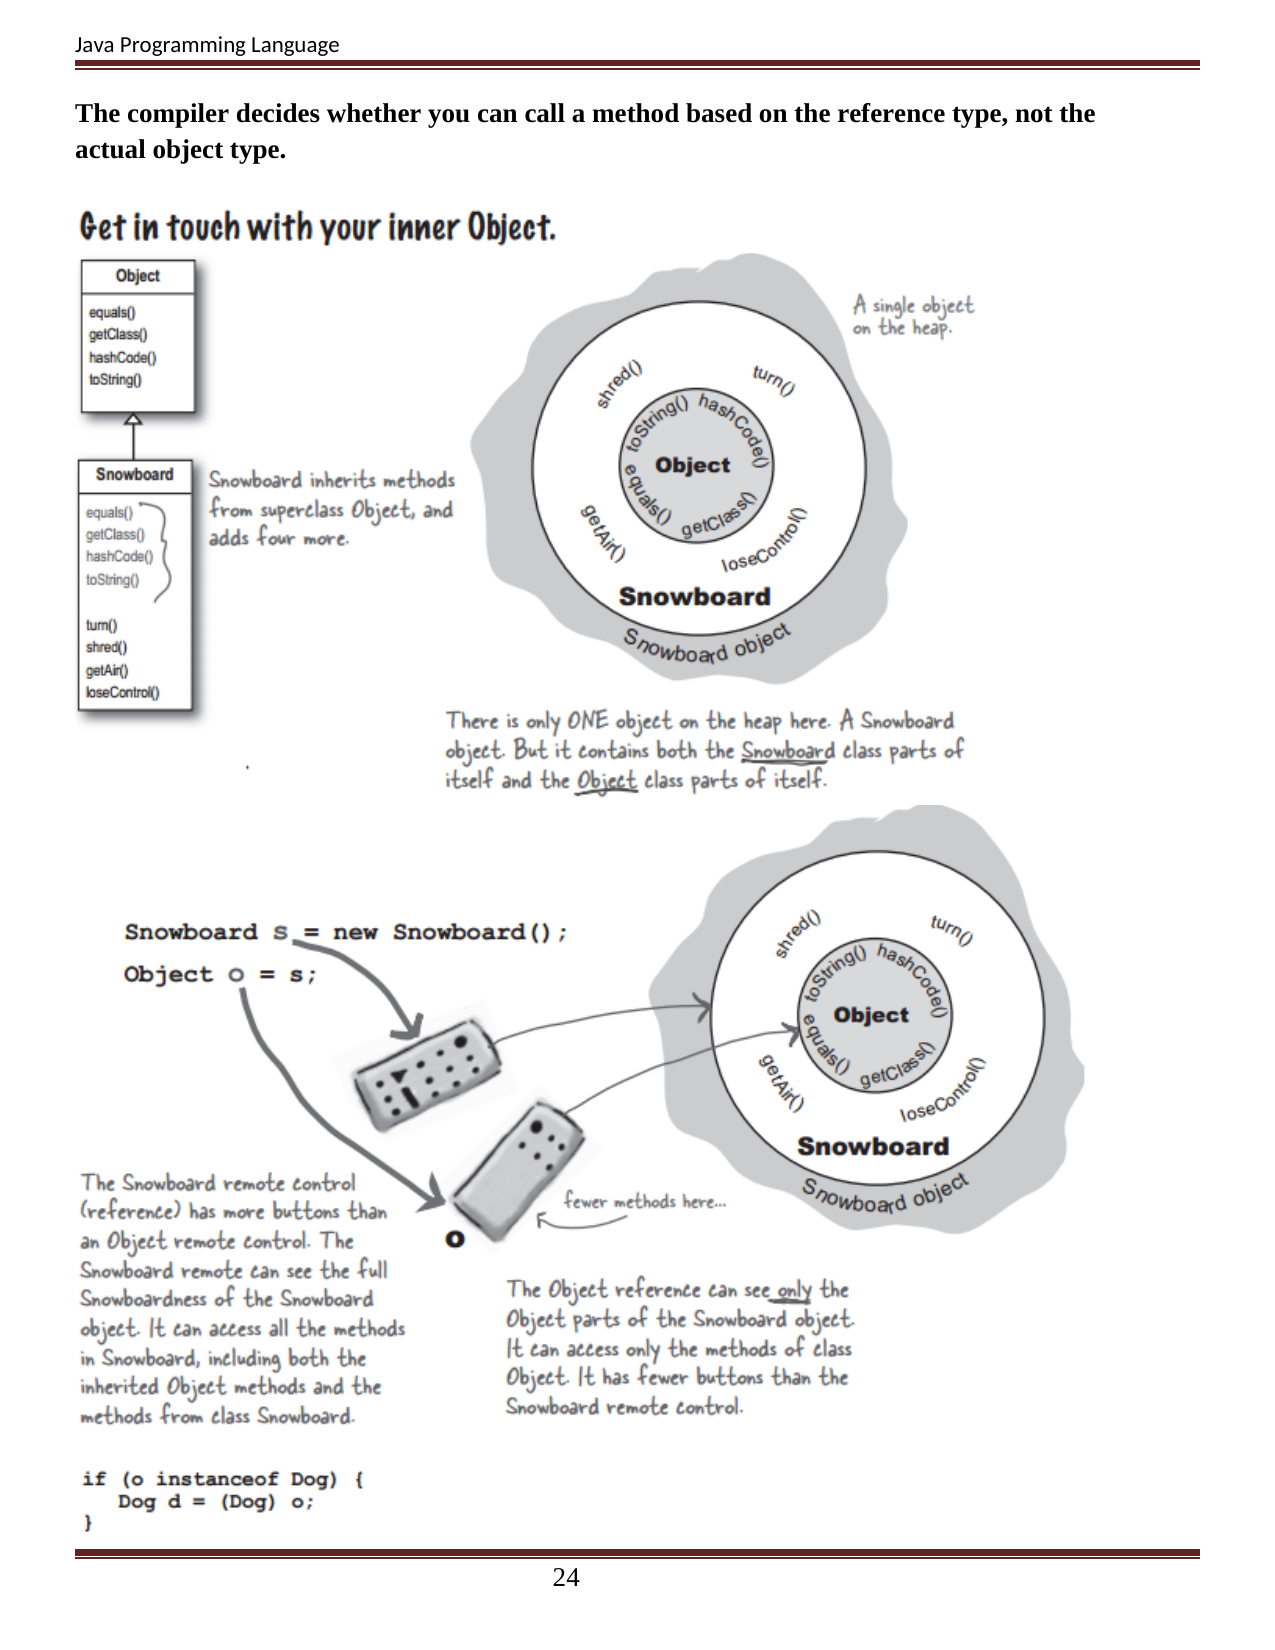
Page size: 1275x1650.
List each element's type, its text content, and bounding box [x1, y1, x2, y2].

picture [75, 204, 582, 249]
text The compiler decides whether you can call a method based on the reference type, not the [75, 97, 1200, 129]
text actual object type. [75, 133, 1200, 164]
picture [75, 252, 1022, 801]
picture [75, 805, 1085, 1429]
picture [75, 1468, 385, 1535]
